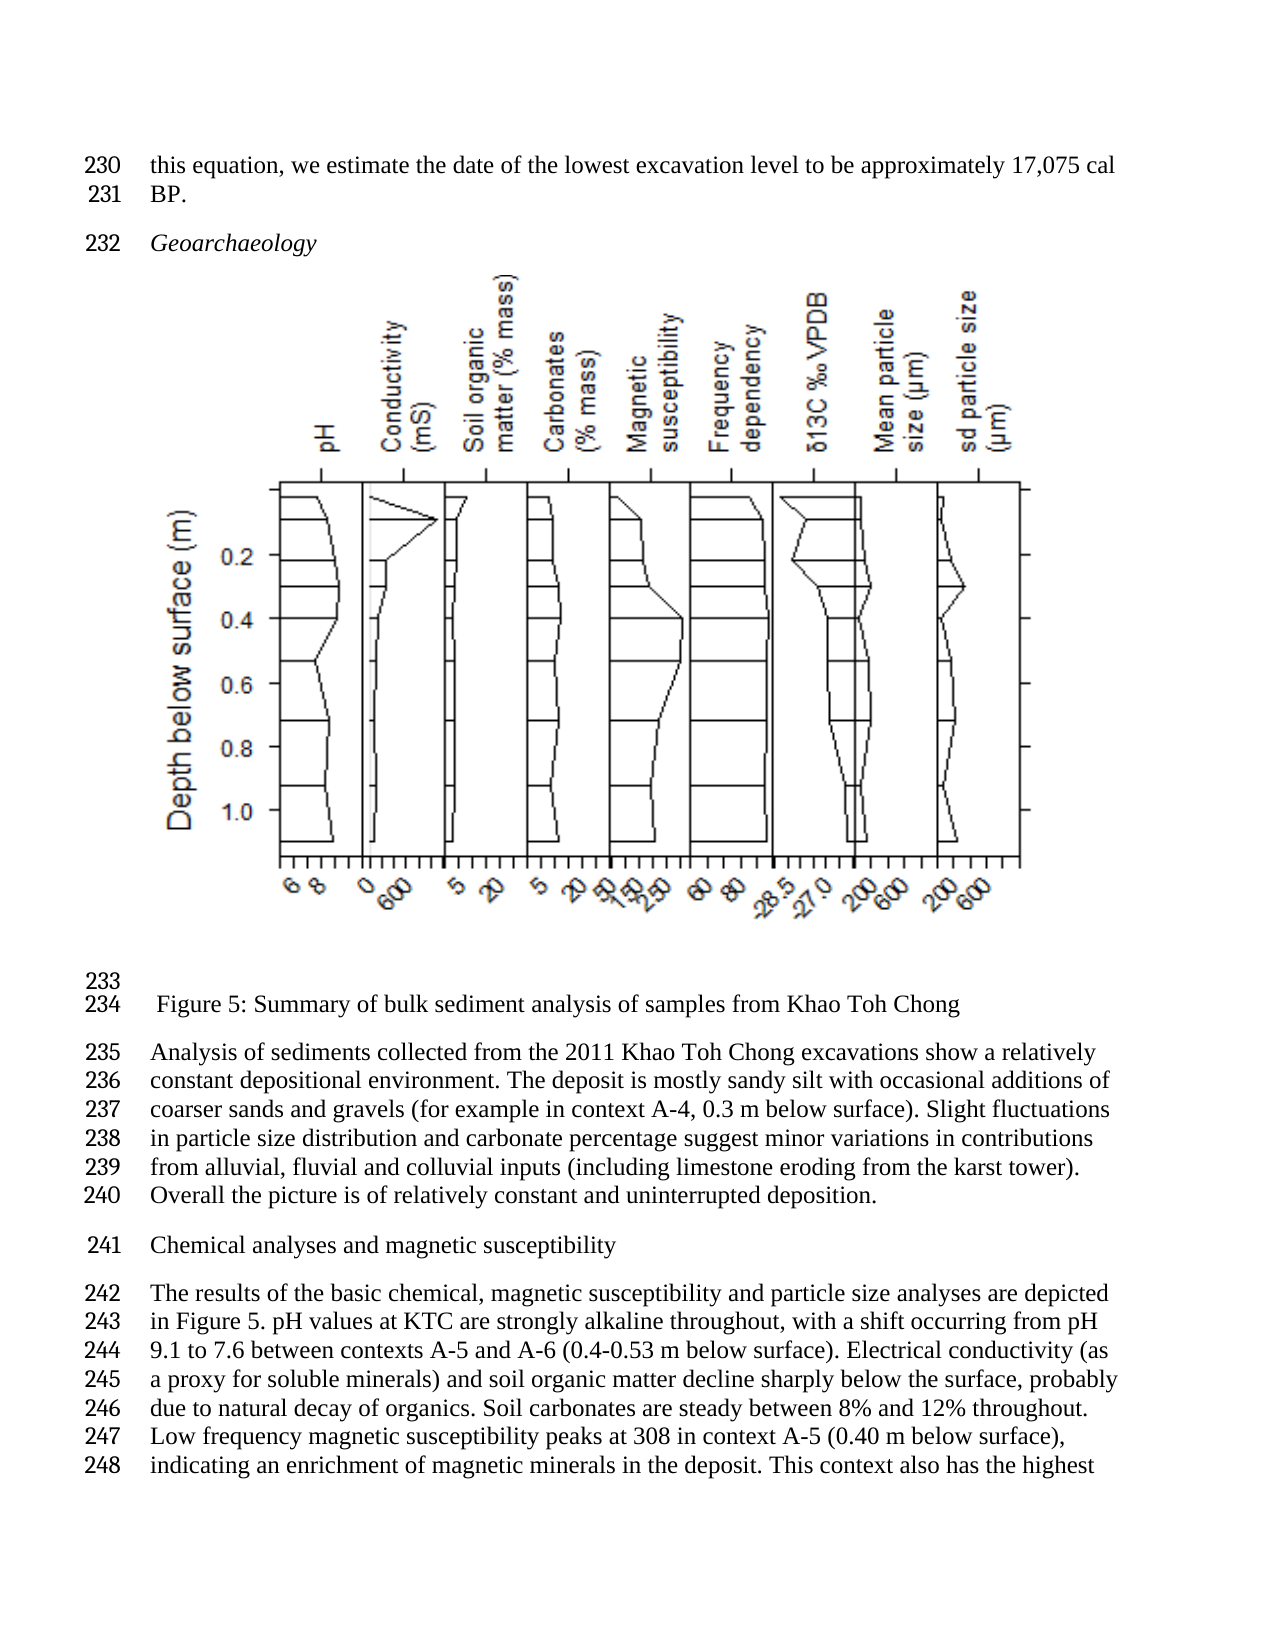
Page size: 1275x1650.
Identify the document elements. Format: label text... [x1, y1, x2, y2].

text Analysis of sediments collected from the 2011 Khao Toh Chong excavations show a relatively constant depositional environment. The deposit is mostly sandy silt with occasional additions of coarser sands and gravels (for example in context A-4, 0.3 m below surface). Slight fluctuations in particle size distribution and carbonate percentage suggest minor variations in contributions from alluvial, fluvial and colluvial inputs (including limestone eroding from the karst tower). Overall the picture is of relatively constant and uninterrupted deposition. [150, 1037, 1125, 1209]
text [150, 150, 1125, 207]
picture [150, 275, 1092, 990]
subtitle Chemical analyses and magnetic susceptibility [150, 1230, 1125, 1259]
subtitle Geoarchaeology [150, 228, 1125, 257]
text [150, 1278, 1125, 1479]
